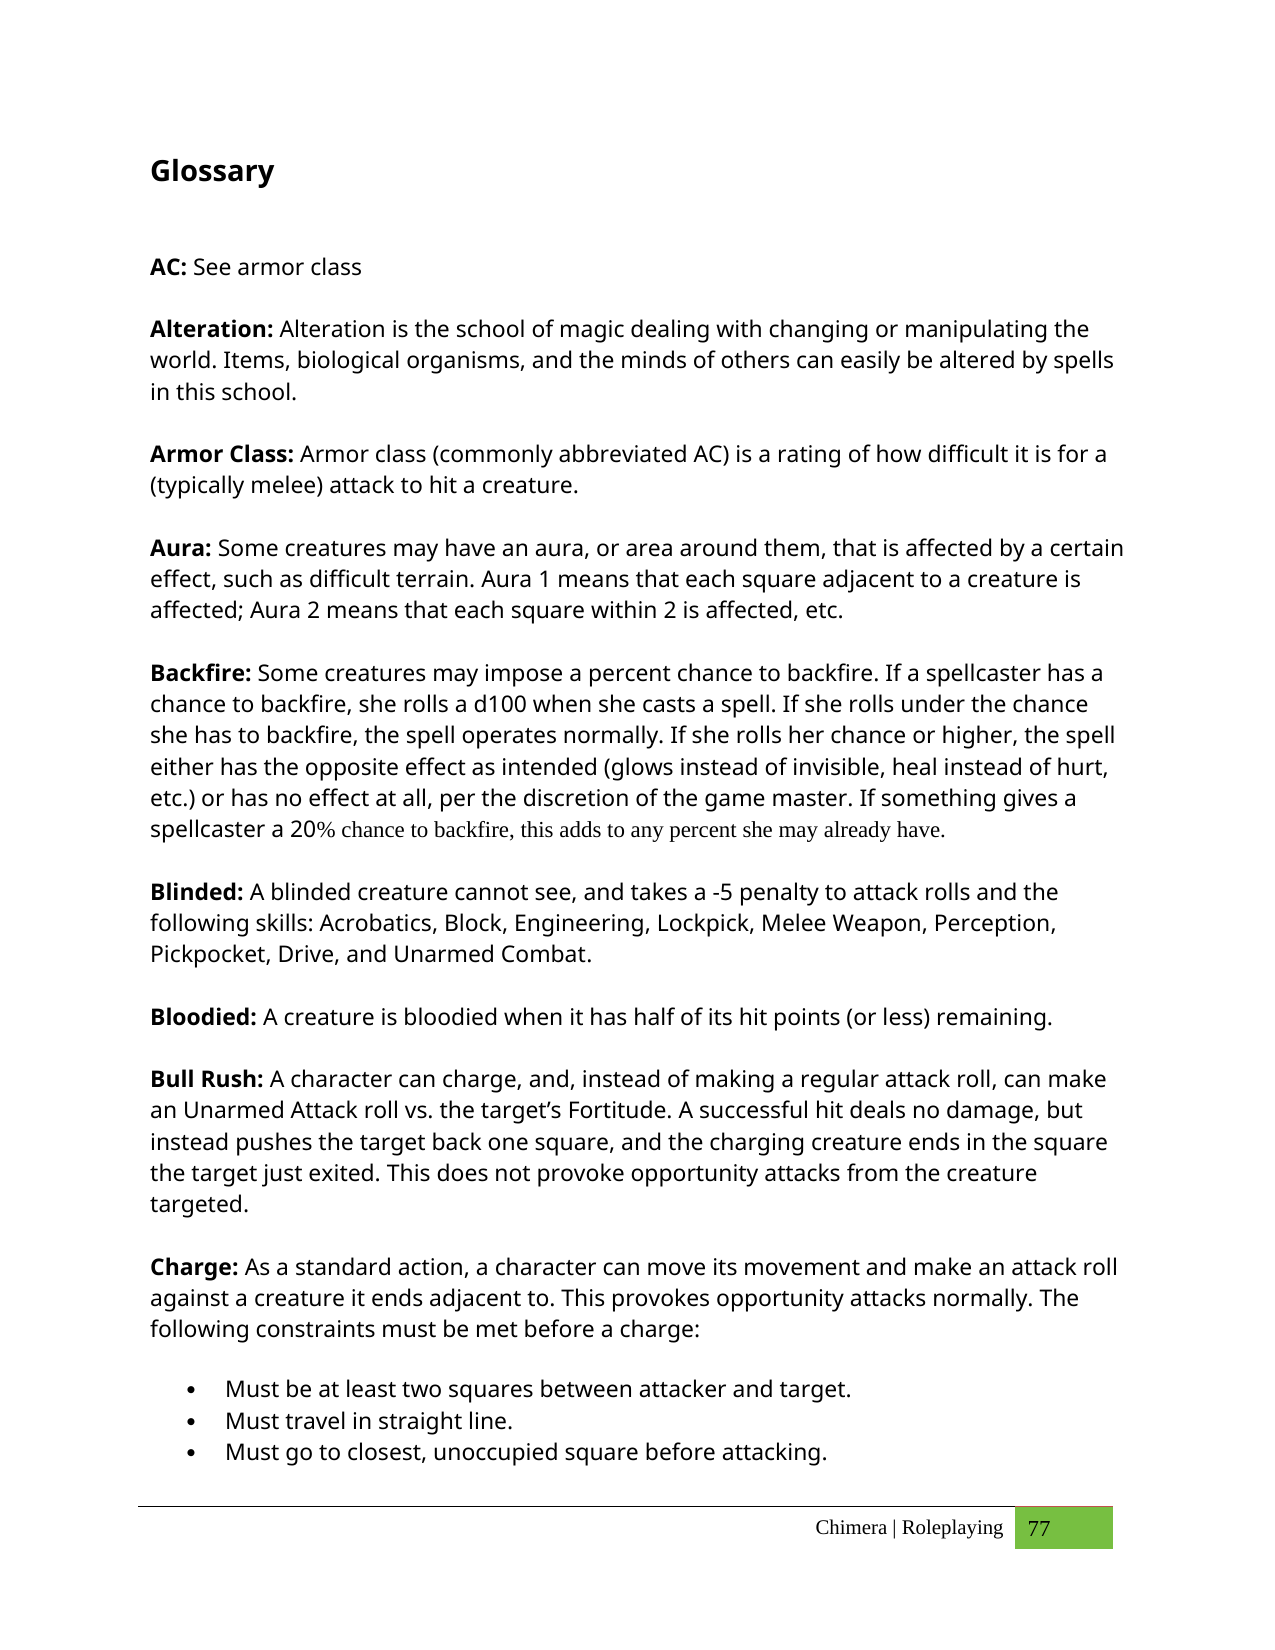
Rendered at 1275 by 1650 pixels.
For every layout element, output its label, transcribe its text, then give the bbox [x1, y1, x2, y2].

list Must be at least two squares between attacker and target. [187, 1373, 1125, 1405]
list Must travel in straight line. [187, 1405, 1125, 1436]
text Glossary [150, 150, 1125, 190]
text AC: See armor class Alteration: Alteration is the school of magic dealing with changing or manipulating the world. Items, biological organisms, and the minds of others can easily be altered by spells in this school. Armor Class: Armor class (commonly abbreviated AC) is a rating of how difficult it is for a (typically melee) attack to hit a creature. Aura: Some creatures may have an aura, or area around them, that is affected by a certain effect, such as difficult terrain. Aura 1 means that each square adjacent to a creature is affected; Aura 2 means that each square within 2 is affected, etc. Backfire: Some creatures may impose a percent chance to backfire. If a spellcaster has a chance to backfire, she rolls a d100 when she casts a spell. If she rolls under the chance she has to backfire, the spell operates normally. If she rolls her chance or higher, the spell either has the opposite effect as intended (glows instead of invisible, heal instead of hurt, etc.) or has no effect at all, per the discretion of the game master. If something gives a spellcaster a 20% chance to backfire, this adds to any percent she may already have. [150, 216, 1125, 844]
list Must go to closest, unoccupied square before attacking. [187, 1436, 1125, 1467]
text Blinded: A blinded creature cannot see, and takes a -5 penalty to attack rolls and the following skills: Acrobatics, Block, Engineering, Lockpick, Melee Weapon, Perception, Pickpocket, Drive, and Unarmed Combat. Bloodied: A creature is bloodied when it has half of its hit points (or less) remaining. Bull Rush: A character can charge, and, instead of making a regular attack roll, can make an Unarmed Attack roll vs. the target’s Fortitude. A successful hit deals no damage, but instead pushes the target back one square, and the charging creature ends in the square the target just exited. This does not provoke opportunity attacks from the creature targeted. Charge: As a standard action, a character can move its movement and make an attack roll against a creature it ends adjacent to. This provokes opportunity attacks normally. The following constraints must be met before a charge: [150, 876, 1125, 1344]
